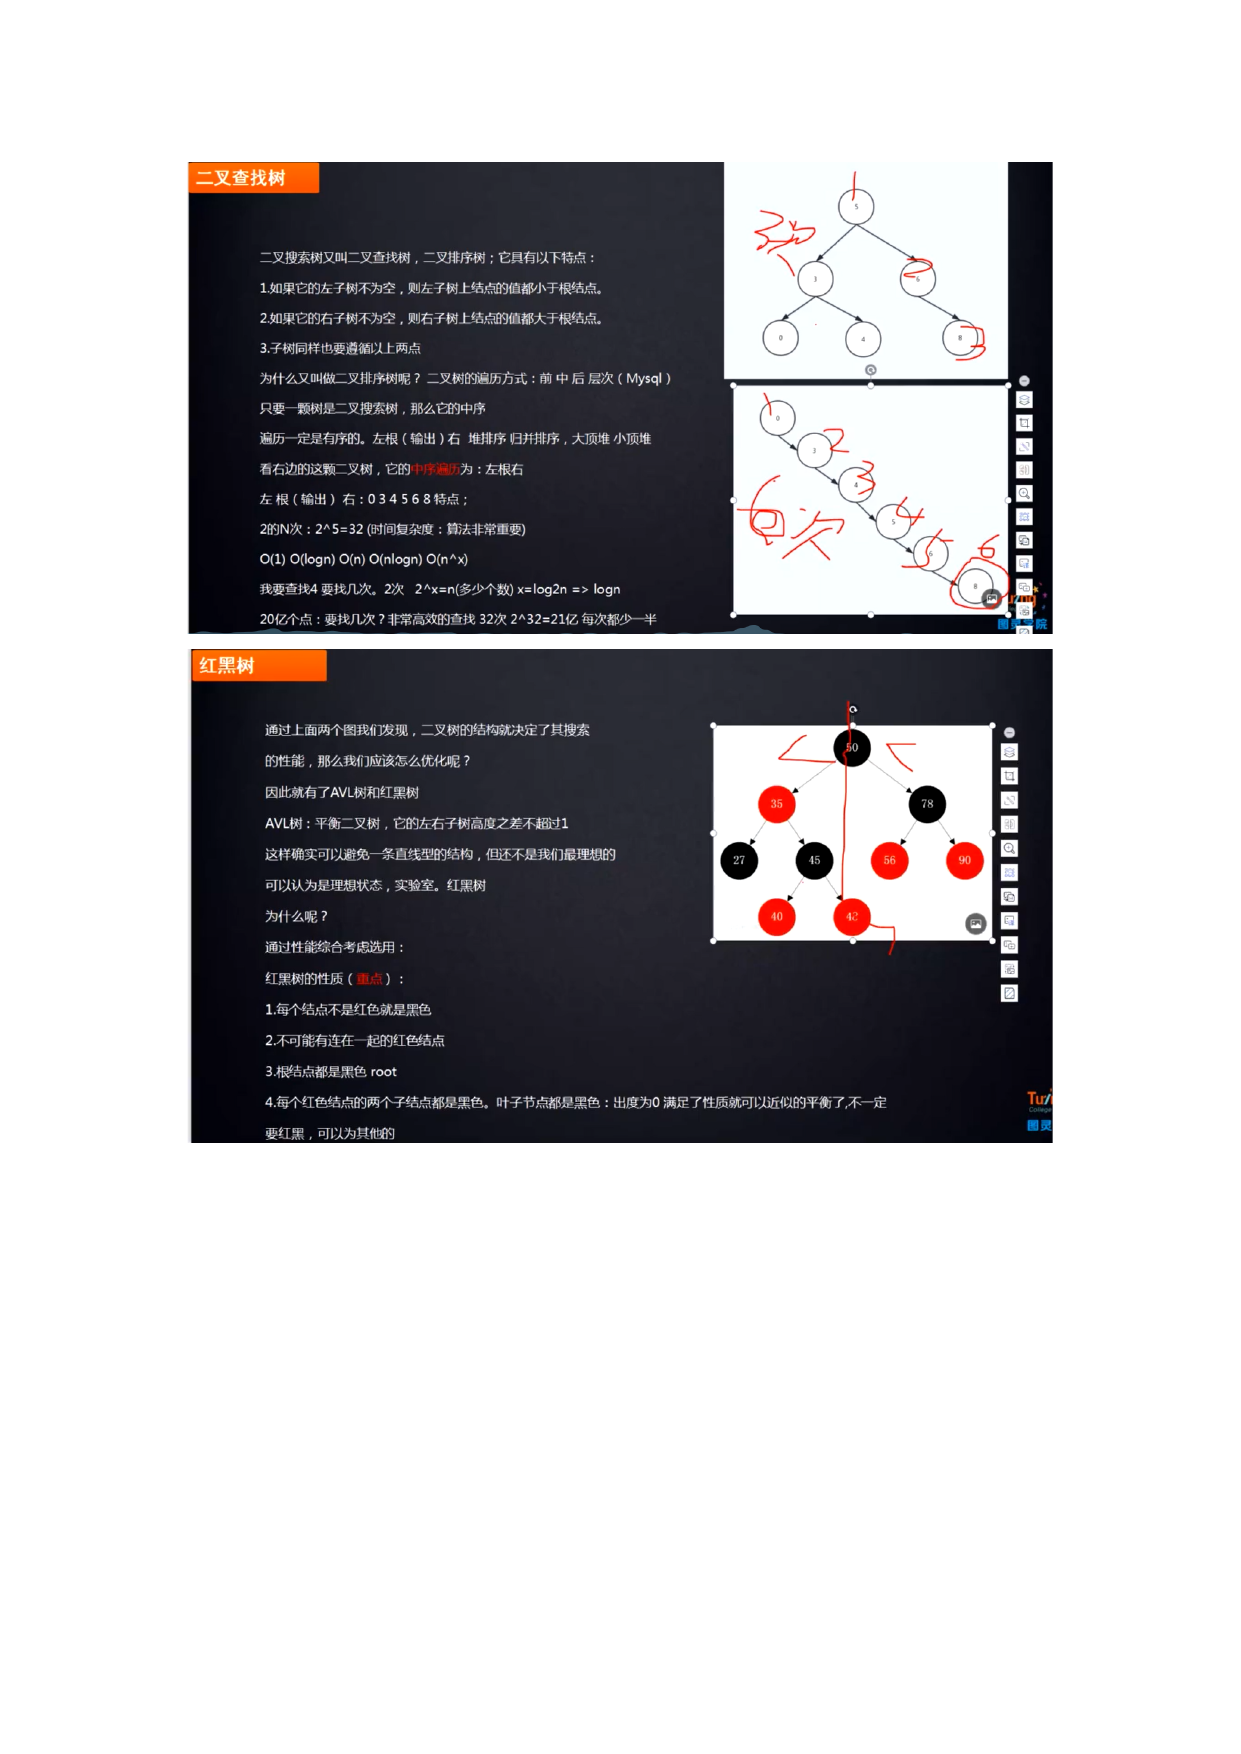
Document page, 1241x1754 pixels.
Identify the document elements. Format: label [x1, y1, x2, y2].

picture [187, 162, 1053, 634]
picture [187, 649, 1053, 1143]
